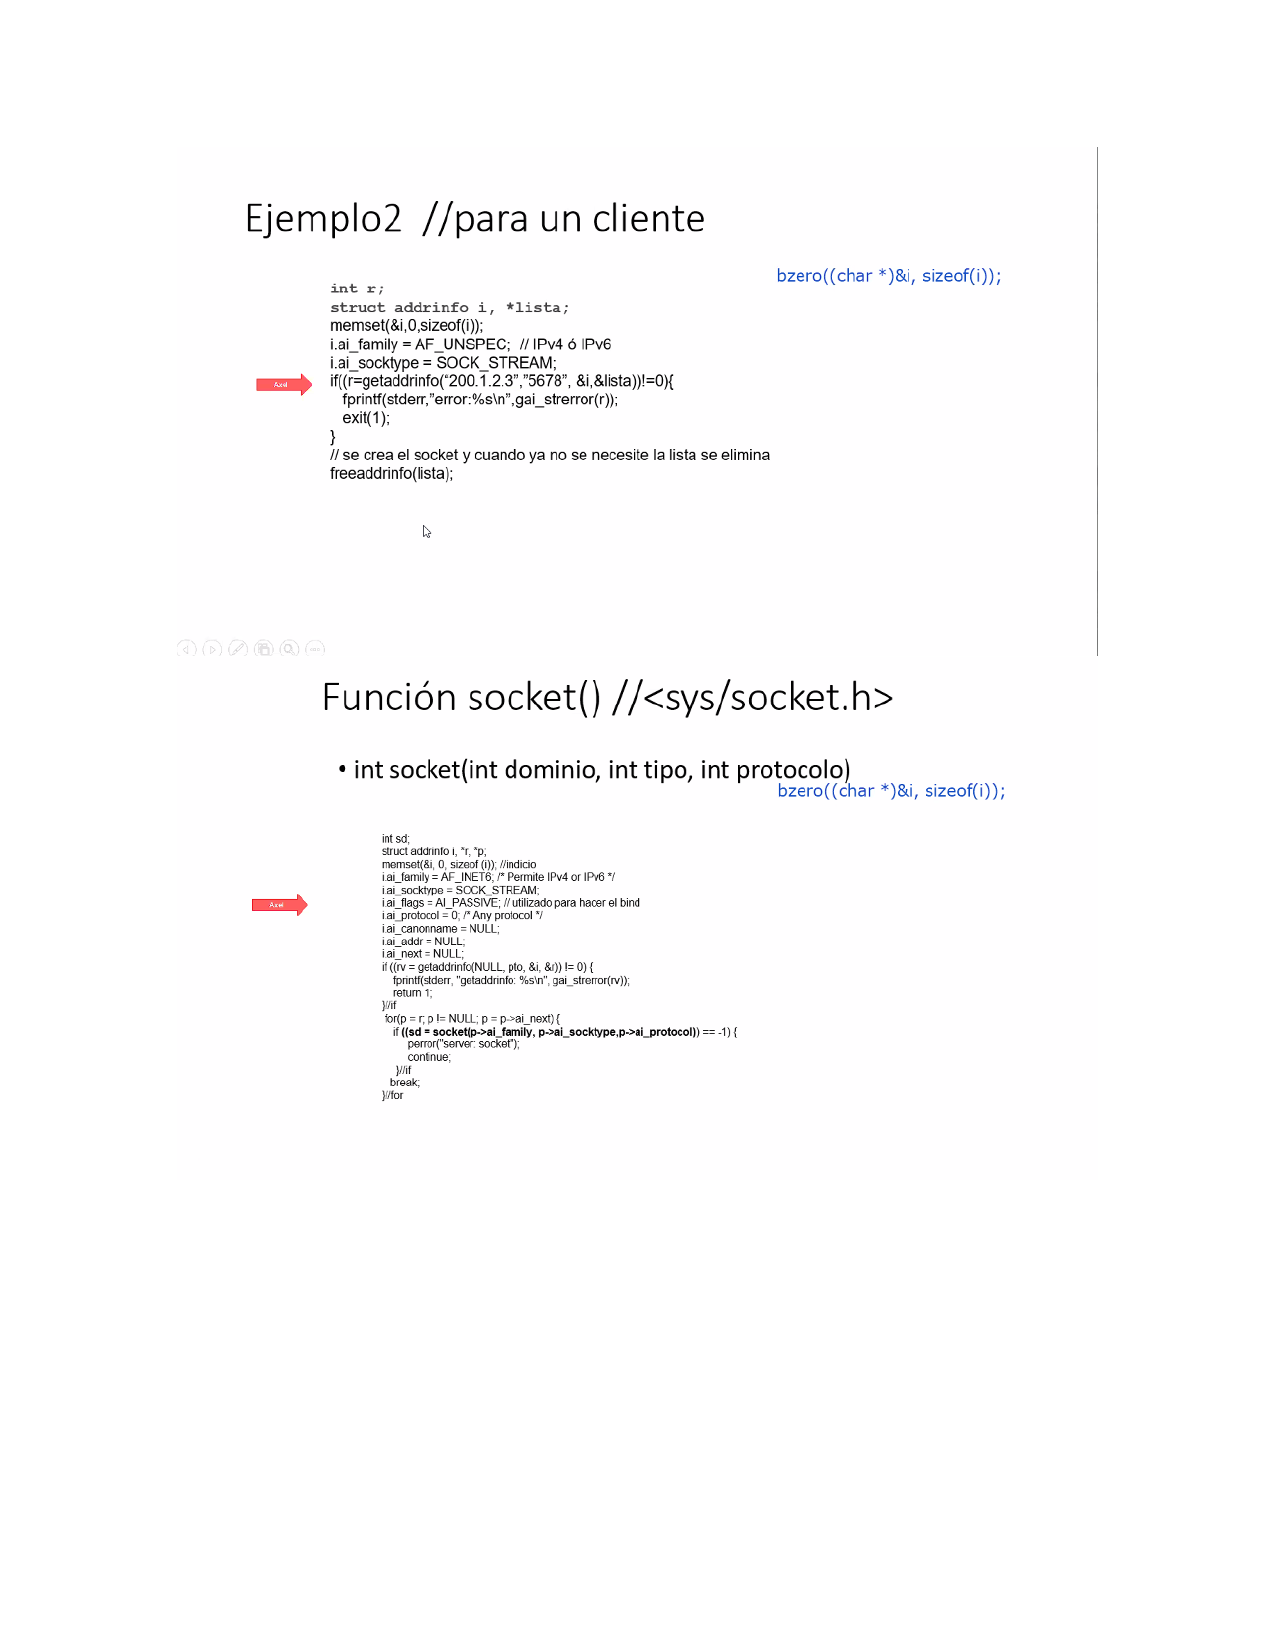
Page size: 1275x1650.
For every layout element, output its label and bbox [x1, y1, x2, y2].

picture [177, 657, 1098, 1180]
picture [177, 147, 1098, 656]
